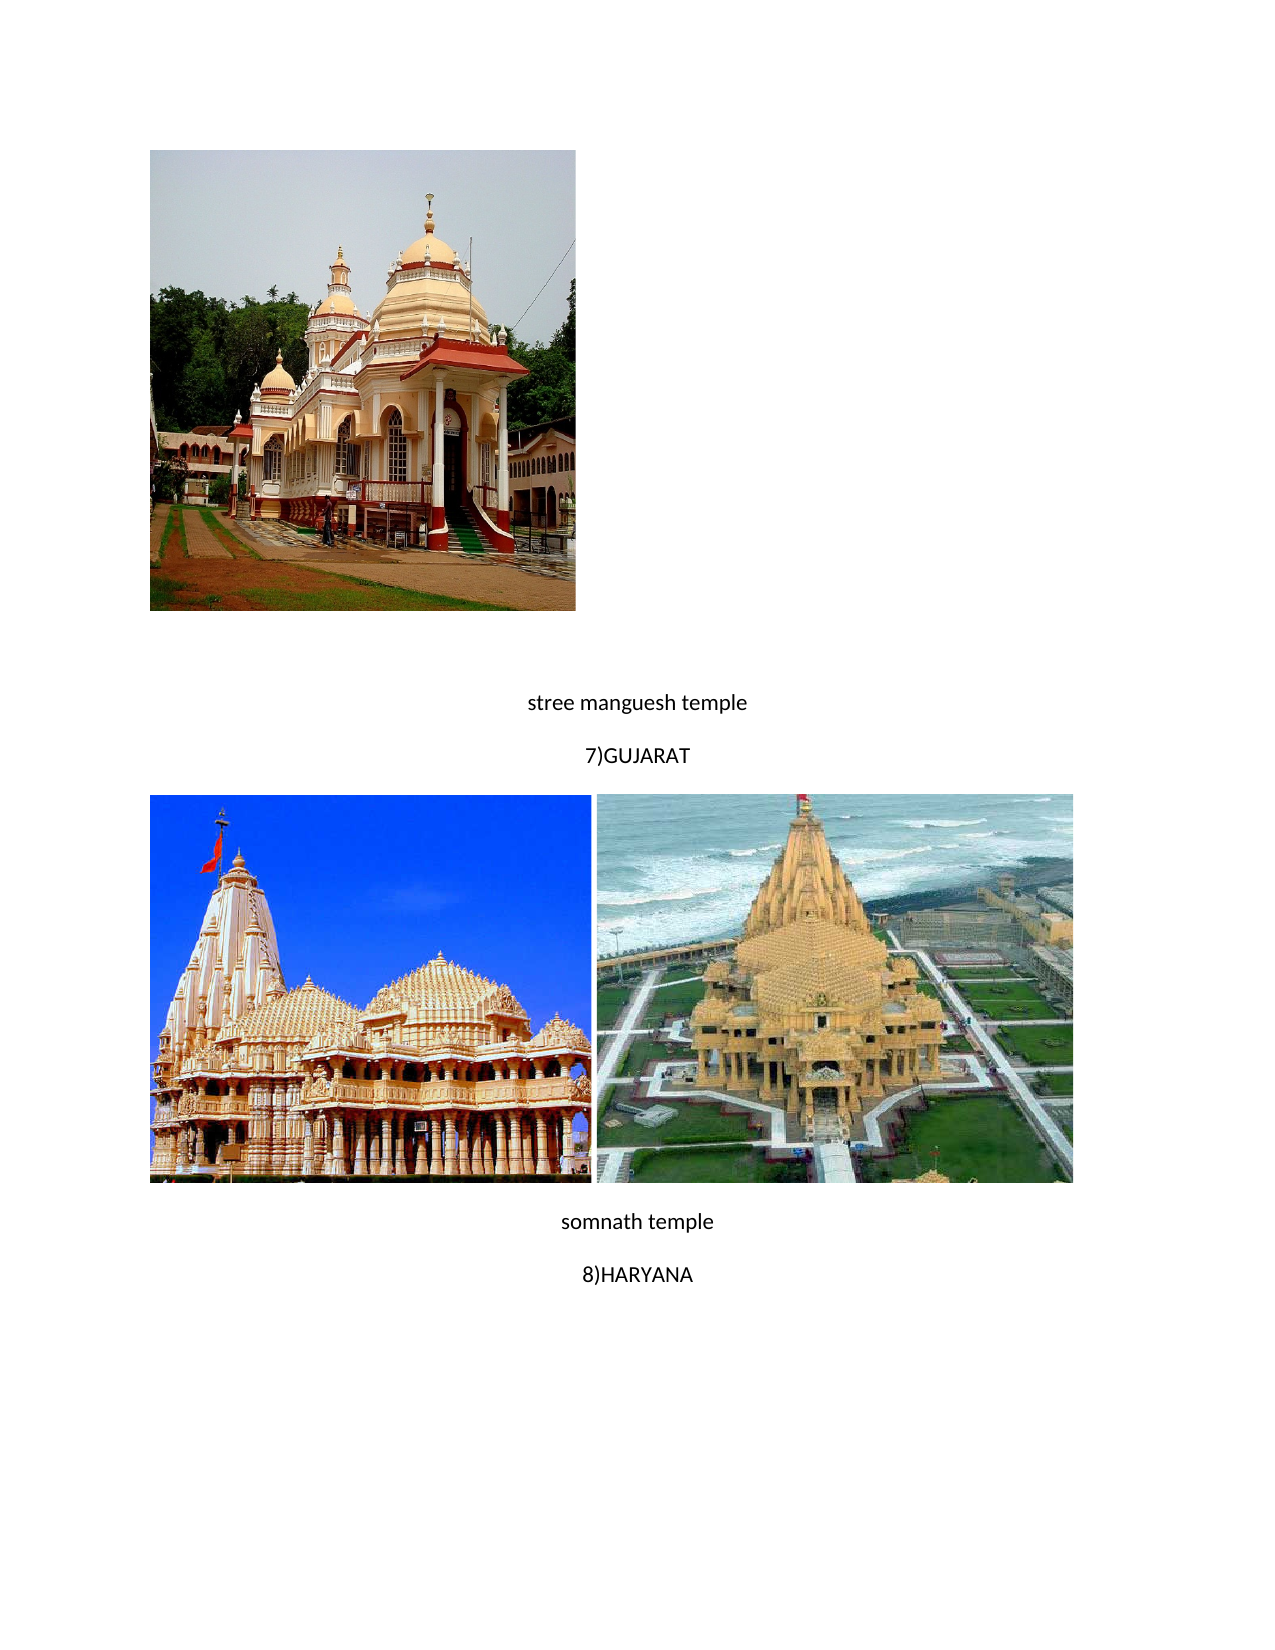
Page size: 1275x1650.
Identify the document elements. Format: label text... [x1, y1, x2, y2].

text 8)HARYANA [150, 1260, 1125, 1288]
picture [150, 795, 592, 1183]
text somnath temple [150, 1207, 1125, 1235]
picture [150, 150, 576, 611]
text stree manguesh temple [150, 688, 1125, 717]
picture [596, 794, 1074, 1183]
text 7)GUJARAT [150, 742, 1125, 769]
